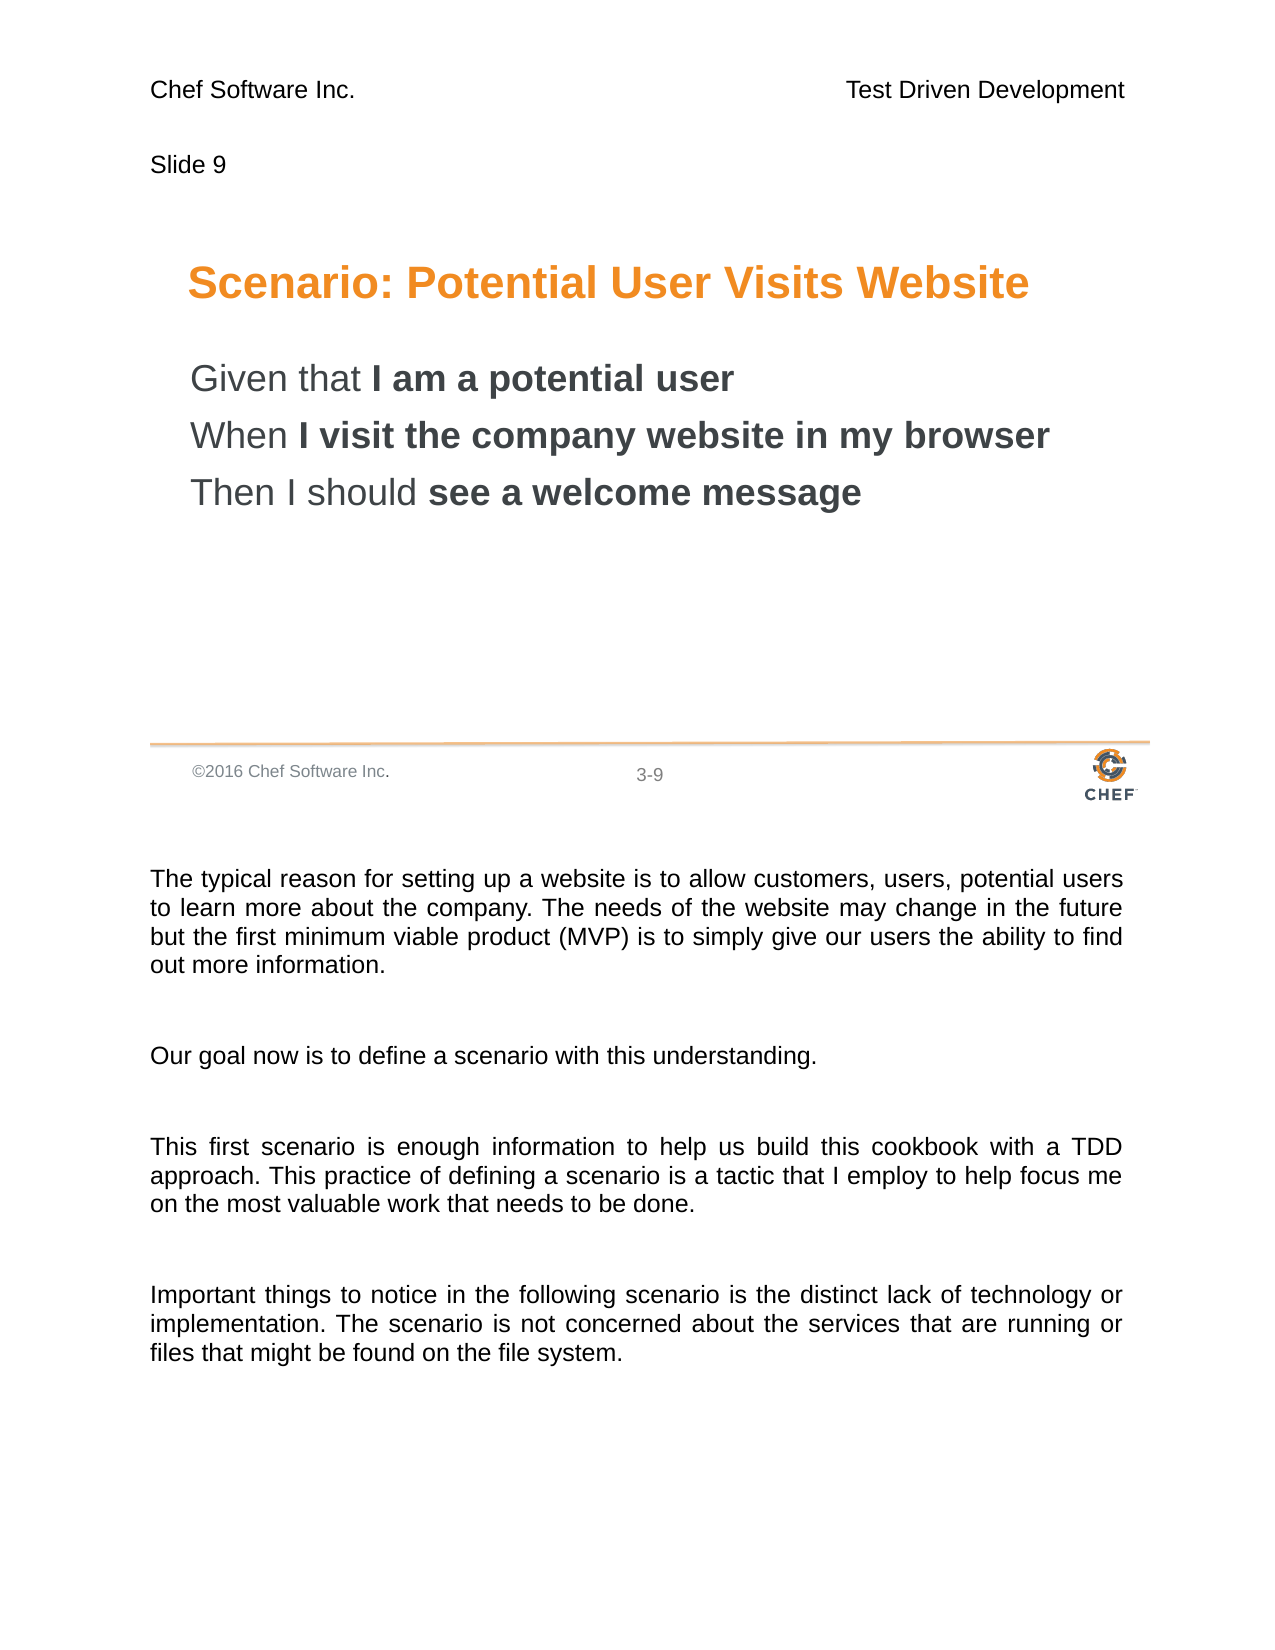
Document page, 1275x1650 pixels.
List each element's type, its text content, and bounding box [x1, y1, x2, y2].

text This first scenario is enough information to help us build this cookbook with a TDD approach. This practice of defining a scenario is a tactic that I employ to help focus me on the most valuable work that needs to be done. [150, 1132, 1125, 1218]
text Slide 9 [150, 150, 1125, 179]
text Our goal now is to define a scenario with this understanding. [150, 1041, 1125, 1070]
text The typical reason for setting up a website is to allow customers, users, potential users to learn more about the company. The needs of the website may change in the future but the first minimum viable product (MVP) is to simply give our users the ability to find out more information. [150, 864, 1125, 979]
text Important things to notice in the following scenario is the distinct lack of technology or implementation. The scenario is not concerned about the services that are running or files that might be found on the file system. [150, 1280, 1125, 1366]
